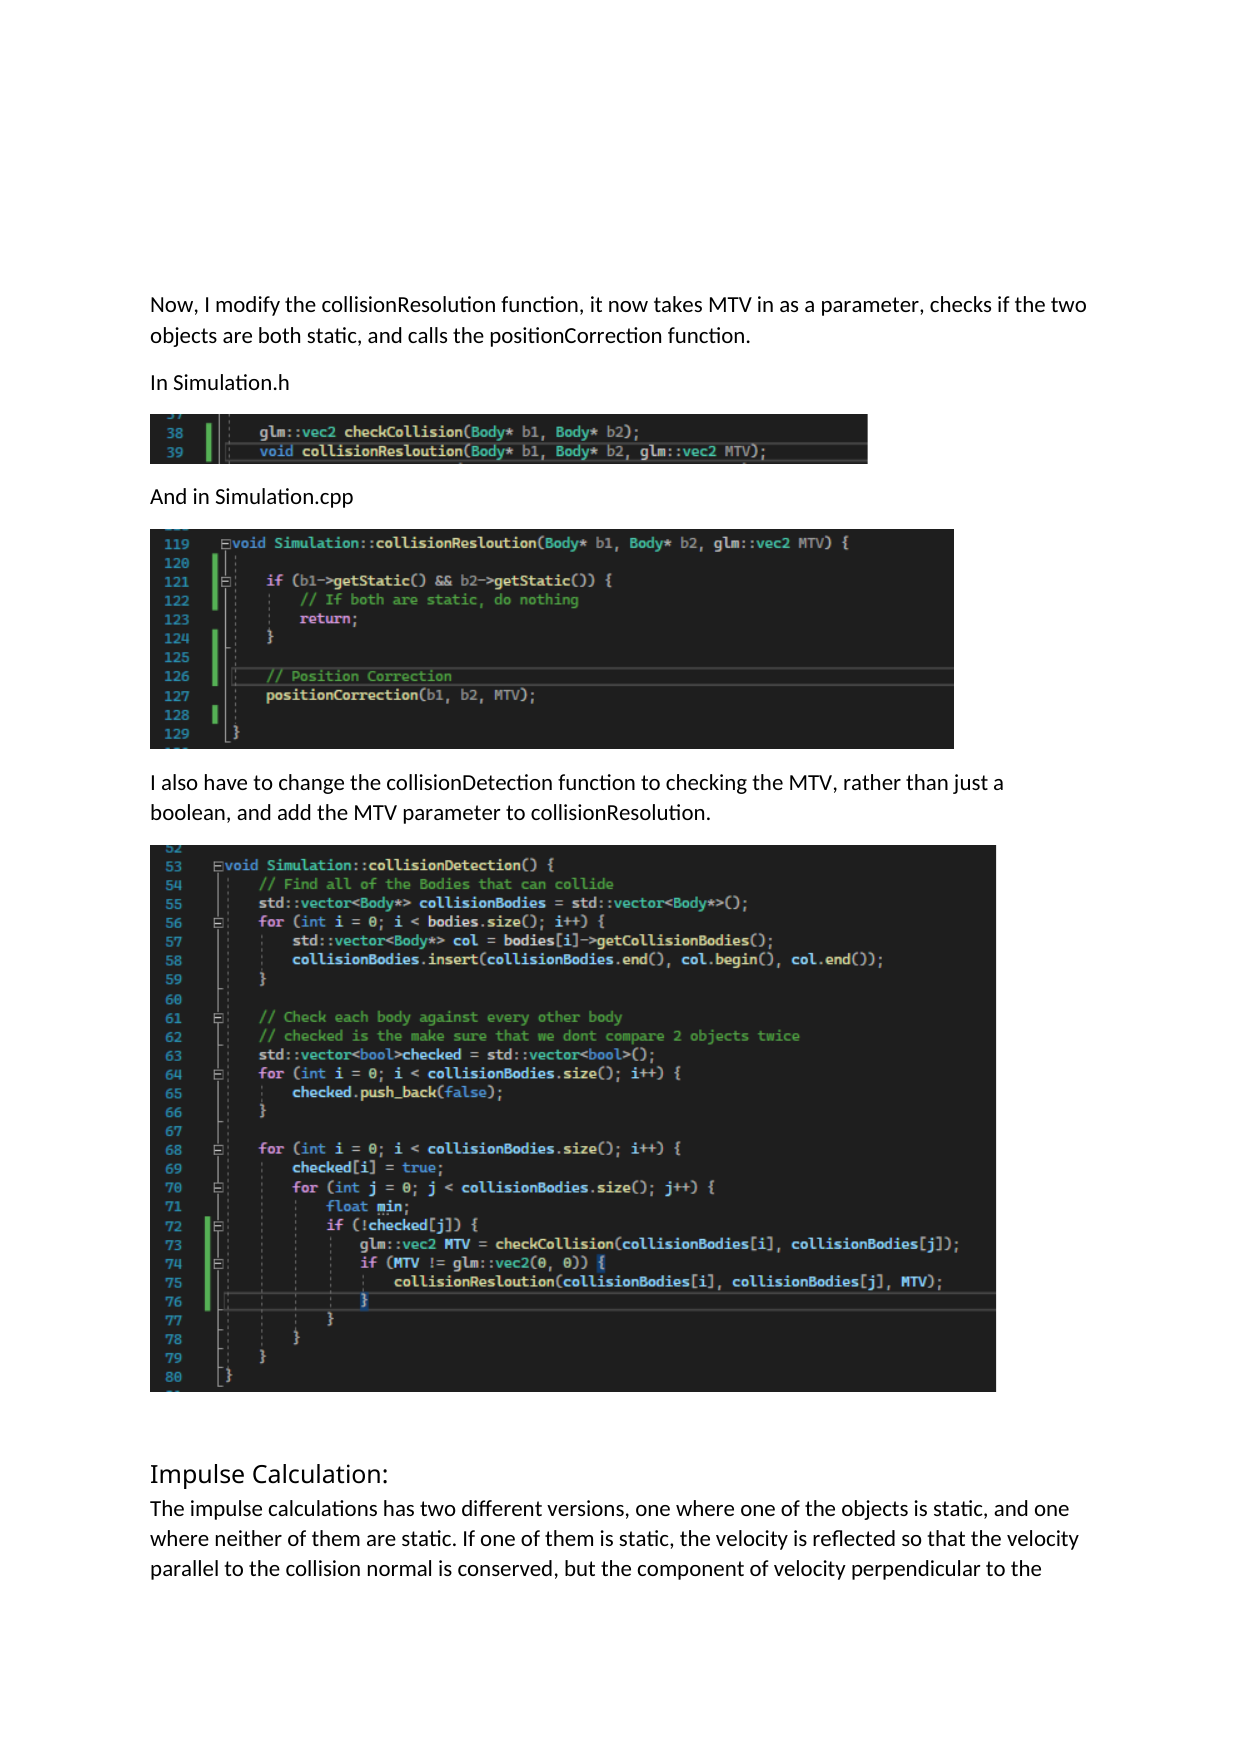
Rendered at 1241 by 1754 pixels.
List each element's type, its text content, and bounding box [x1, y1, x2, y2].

subtitle Impulse Calculation: [150, 1457, 1090, 1491]
picture [150, 414, 868, 464]
text Now, I modify the collisionResolution function, it now takes MTV in as a parameter, checks if the two objects are both static, and calls the positionCorrection function. [150, 291, 1090, 349]
picture [150, 845, 997, 1392]
text In Simulation.h [150, 368, 1090, 396]
text And in Simulation.cpp [150, 482, 1090, 510]
text I also have to change the collisionDetection function to checking the MTV, rather than just a boolean, and add the MTV parameter to collisionResolution. [150, 768, 1090, 826]
picture [150, 529, 954, 749]
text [150, 1494, 1090, 1582]
